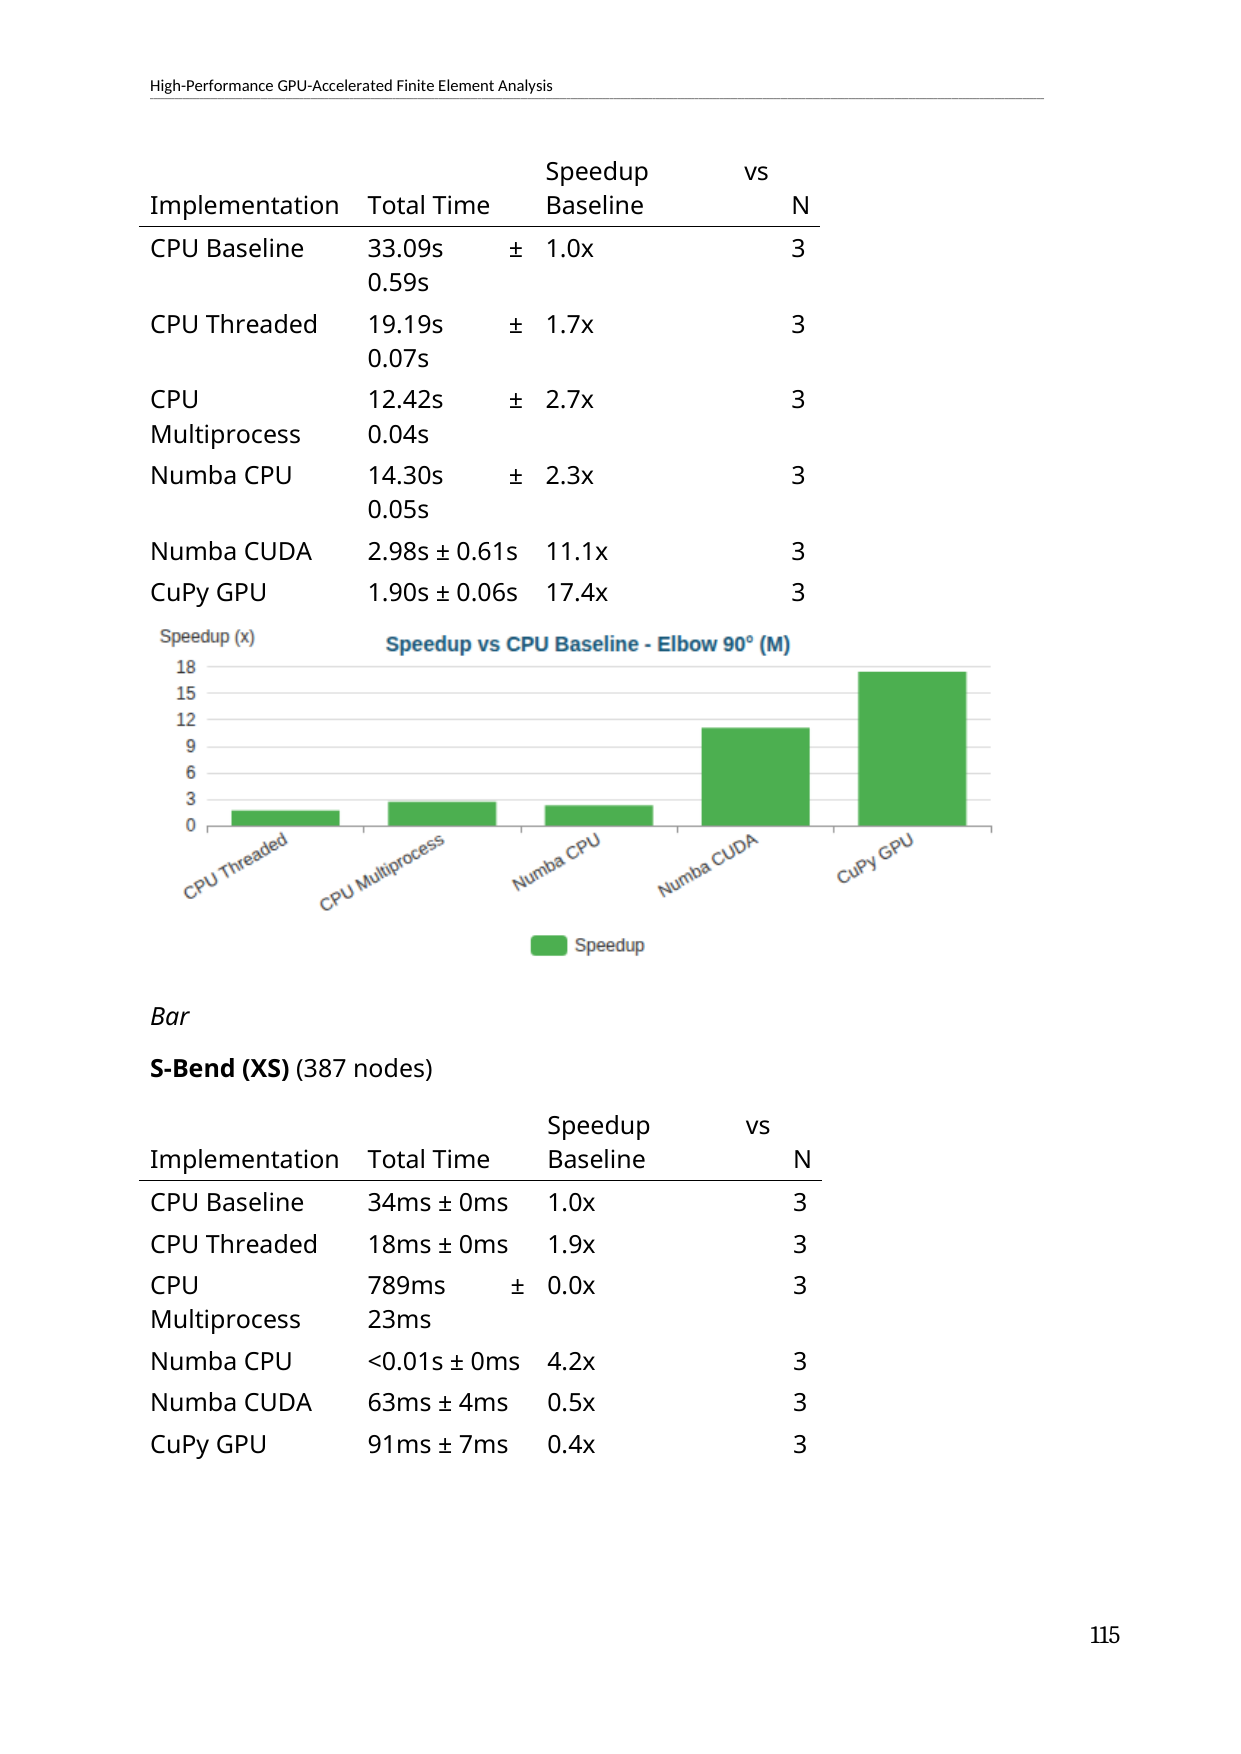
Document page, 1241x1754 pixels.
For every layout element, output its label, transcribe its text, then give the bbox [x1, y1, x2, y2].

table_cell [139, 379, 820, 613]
picture [150, 612, 1025, 978]
text Bar [150, 998, 1120, 1032]
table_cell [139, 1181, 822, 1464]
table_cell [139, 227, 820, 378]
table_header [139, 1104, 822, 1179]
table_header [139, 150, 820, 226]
text S-Bend (XS) (387 nodes) [150, 1051, 1120, 1085]
